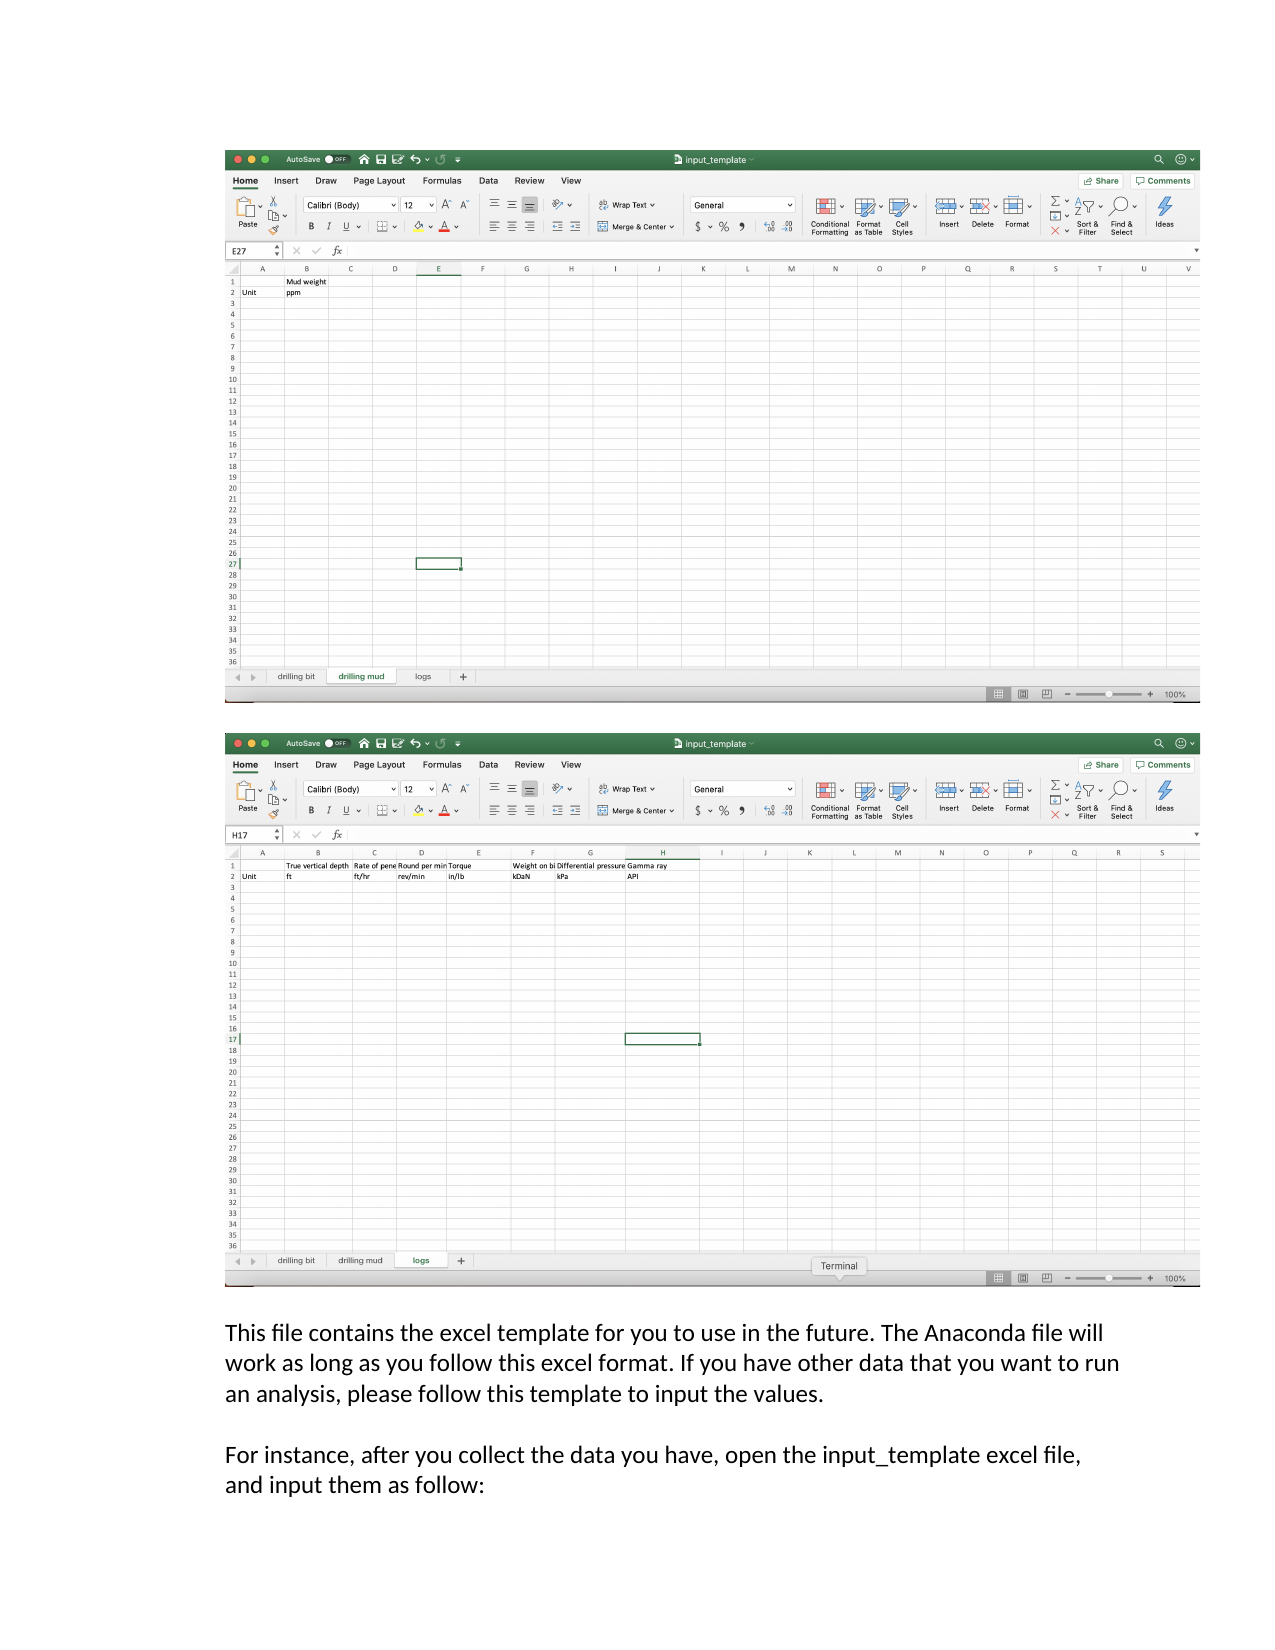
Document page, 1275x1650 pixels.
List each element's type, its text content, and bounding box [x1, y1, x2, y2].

picture [225, 150, 1200, 703]
list This file contains the excel template for you to use in the future. The Anaconda file will work as long as you follow this excel format. If you have other data that you want to run an analysis, please follow this template to input the values. [225, 1317, 1125, 1408]
list For instance, after you collect the data you have, open the input_template excel file, and input them as follow: [225, 1439, 1125, 1500]
picture [225, 733, 1200, 1287]
